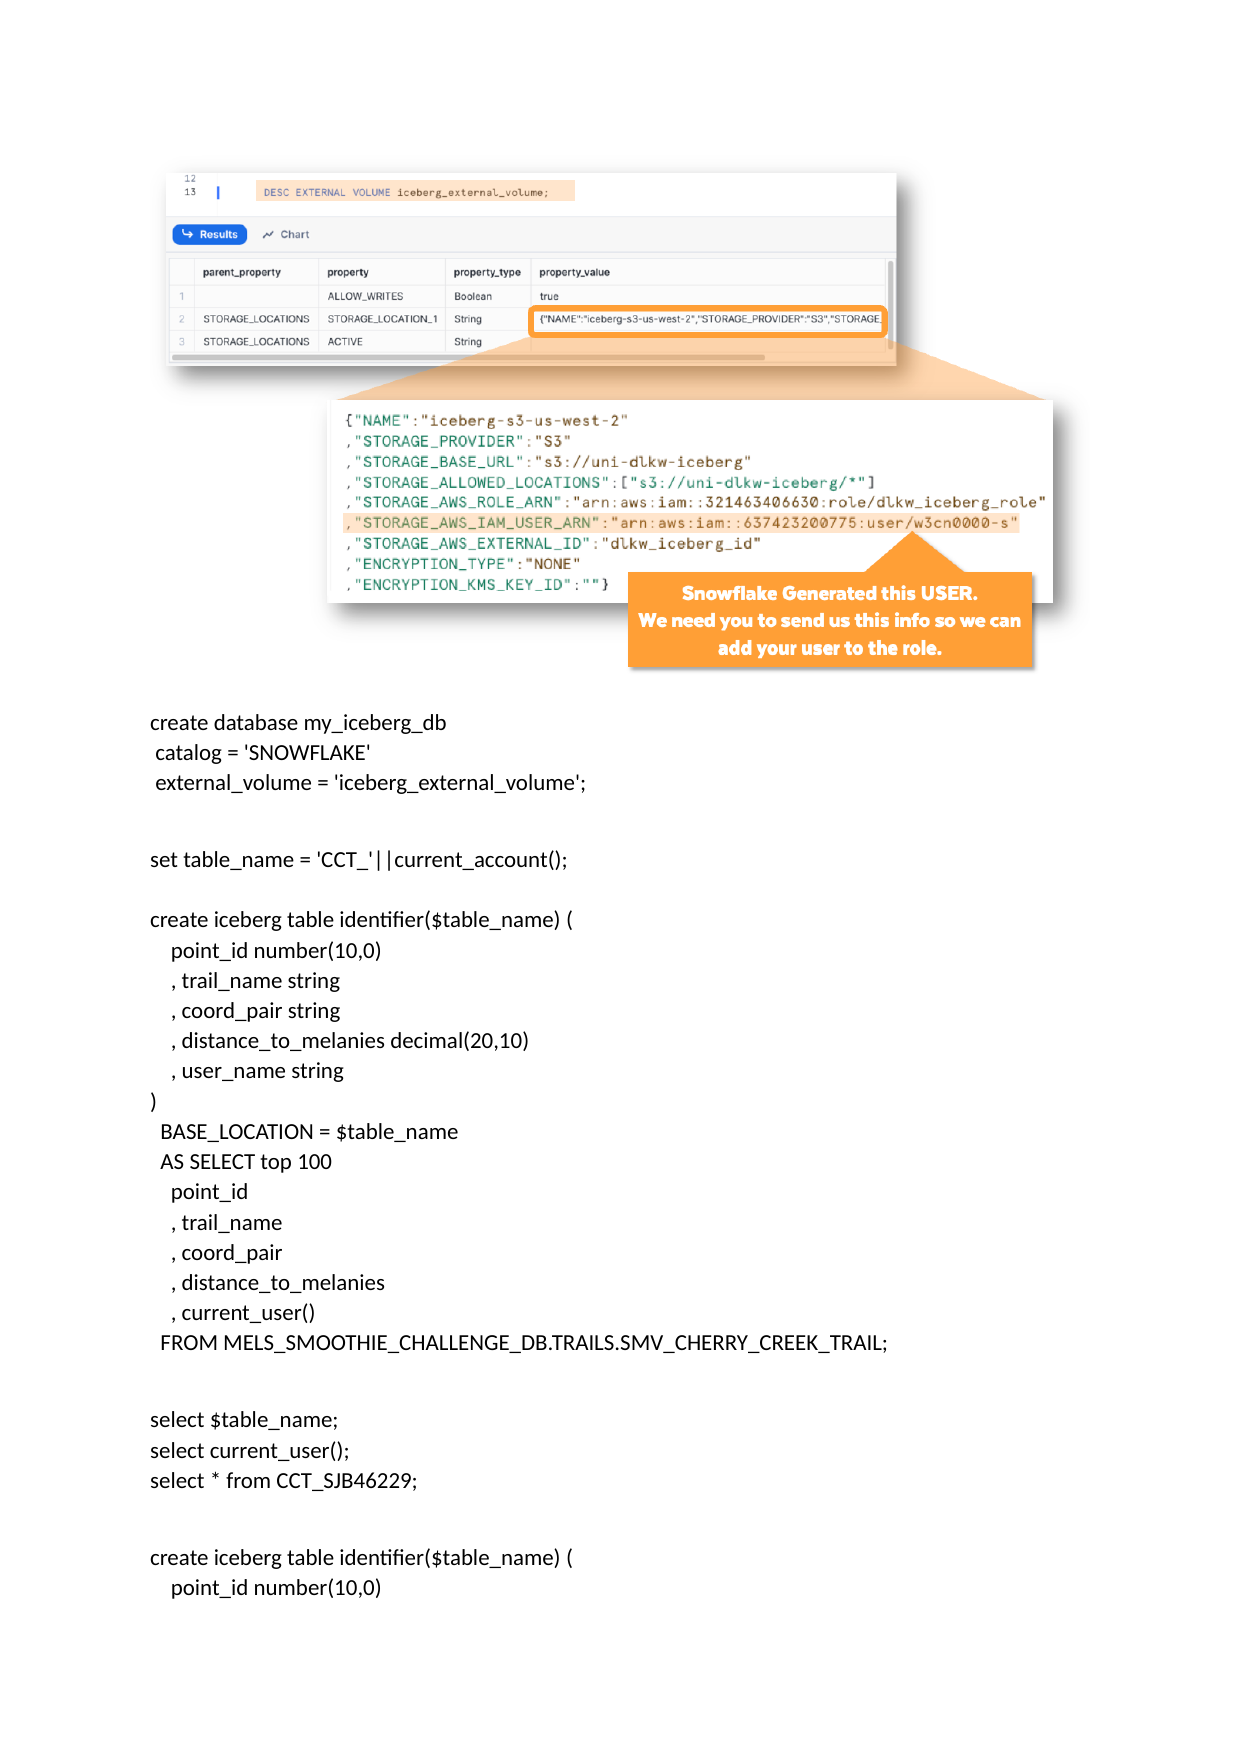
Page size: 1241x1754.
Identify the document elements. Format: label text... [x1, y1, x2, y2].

text external_volume = 'iceberg_external_volume'; [150, 768, 1090, 796]
text create iceberg table identifier($table_name) ( [150, 906, 1090, 933]
text , distance_to_melanies decimal(20,10) [150, 1026, 1090, 1054]
text , distance_to_melanies [150, 1268, 1090, 1296]
picture [150, 150, 1091, 689]
text , user_name string [150, 1057, 1090, 1084]
text point_id number(10,0) [150, 936, 1090, 964]
text select current_user(); [150, 1436, 1090, 1464]
text , coord_pair [150, 1238, 1090, 1266]
text catalog = 'SNOWFLAKE' [150, 738, 1090, 766]
text , trail_name [150, 1208, 1090, 1236]
text point_id [150, 1177, 1090, 1205]
text , trail_name string [150, 966, 1090, 994]
text BASE_LOCATION = $table_name [150, 1117, 1090, 1145]
text create database my_iceberg_db [150, 708, 1090, 736]
text select $table_name; [150, 1406, 1090, 1433]
text select * from CCT_SJB46229; [150, 1466, 1090, 1494]
text , coord_pair string [150, 996, 1090, 1024]
text set table_name = 'CCT_'||current_account(); [150, 845, 1090, 873]
text FROM MELS_SMOOTHIE_CHALLENGE_DB.TRAILS.SMV_CHERRY_CREEK_TRAIL; [150, 1328, 1090, 1356]
text , current_user() [150, 1298, 1090, 1326]
text create iceberg table identifier($table_name) ( [150, 1543, 1090, 1571]
text ) [150, 1087, 1090, 1115]
text point_id number(10,0) [150, 1573, 1090, 1601]
text AS SELECT top 100 [150, 1147, 1090, 1175]
